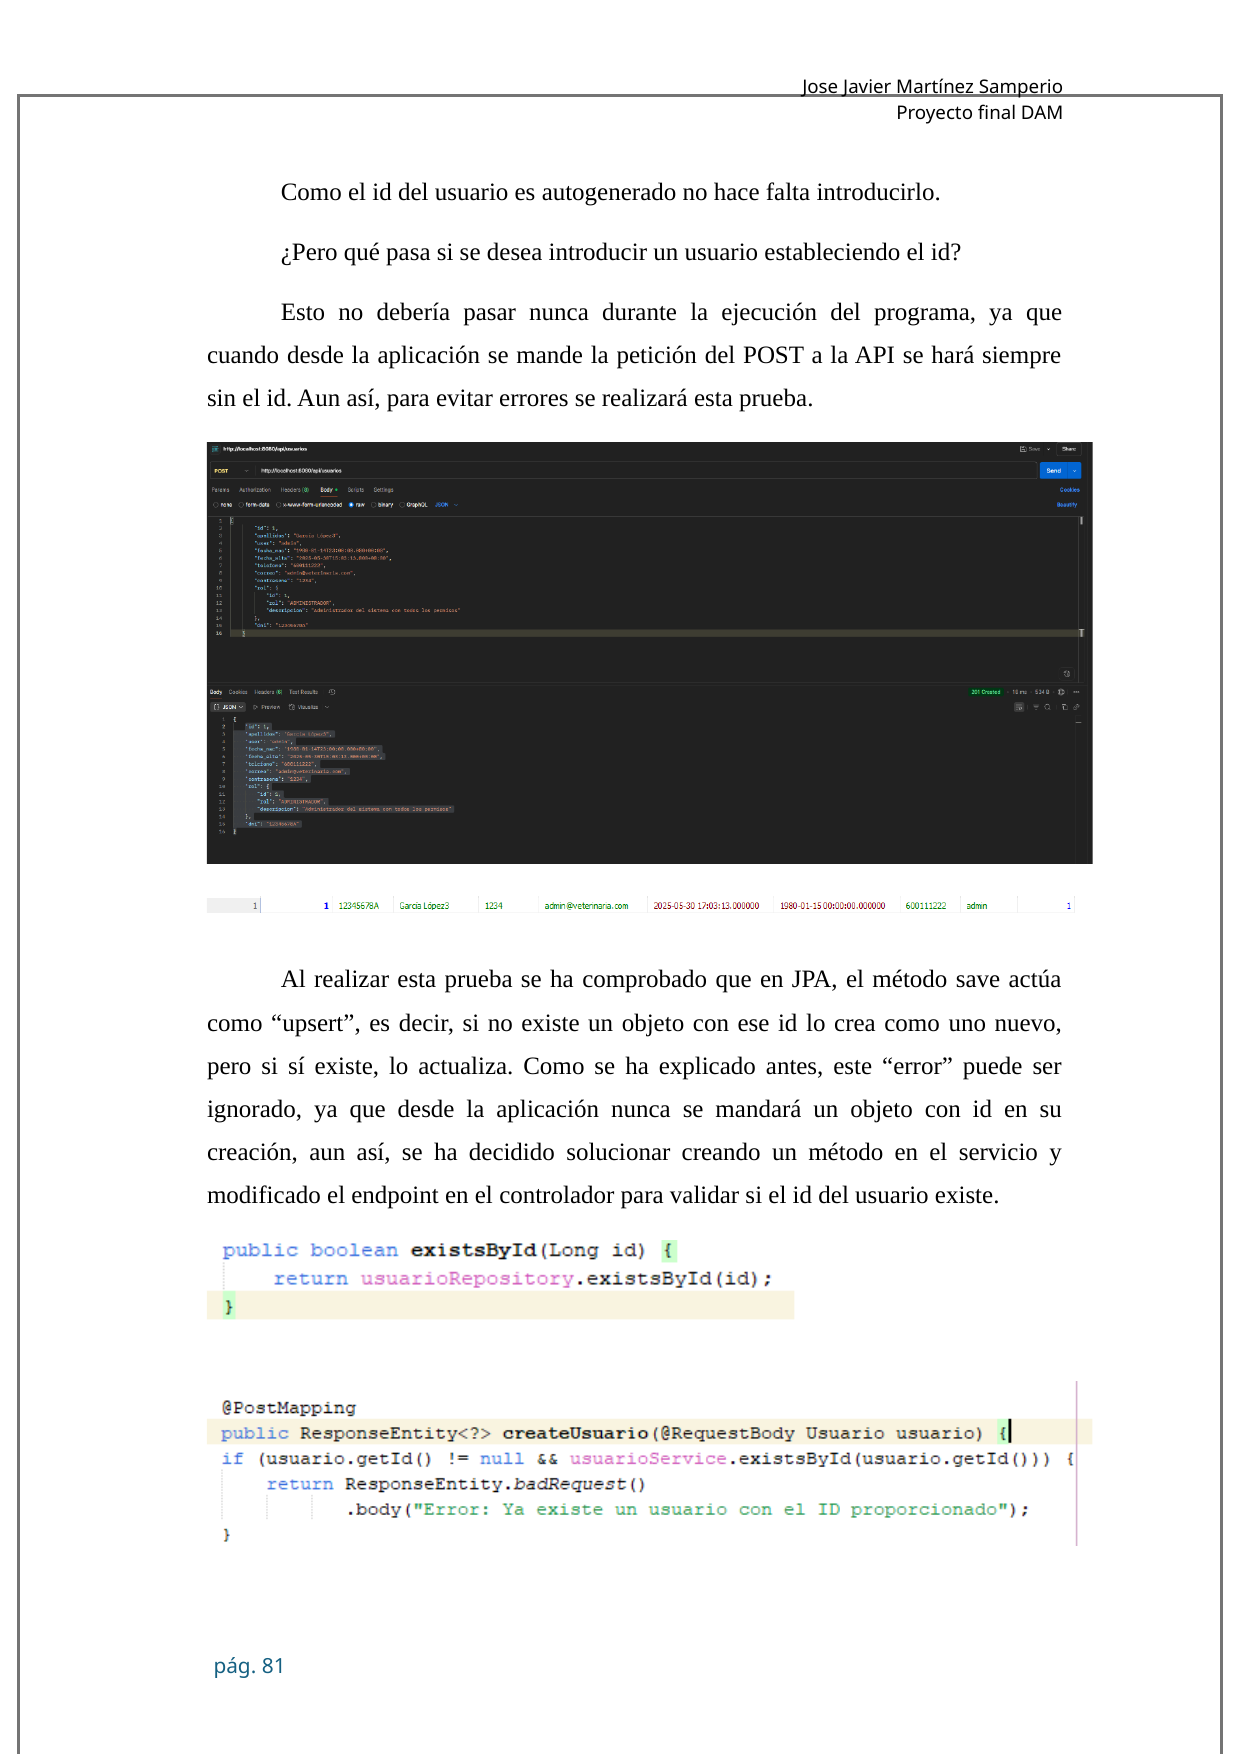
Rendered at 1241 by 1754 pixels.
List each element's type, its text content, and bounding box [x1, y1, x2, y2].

text Al realizar esta prueba se ha comprobado que en JPA, el método save actúa como “upsert”, es decir, si no existe un objeto con ese id lo crea como uno nuevo, pero si sí existe, lo actualiza. Como se ha explicado antes, este “error” puede ser ignorado, ya que desde la aplicación nunca se mandará un objeto con id en su creación, aun así, se ha decidido solucionar creando un método en el servicio y modificado el endpoint en el controlador para validar si el id del usuario existe. [207, 964, 1063, 1209]
picture [206, 1240, 795, 1348]
text Como el id del usuario es autogenerado no hace falta introducirlo. [207, 177, 1063, 206]
picture [206, 442, 1093, 864]
picture [206, 1381, 1093, 1546]
picture [206, 896, 1092, 913]
text Esto no debería pasar nunca durante la ejecución del programa, ya que cuando desde la aplicación se mande la petición del POST a la API se hará siempre sin el id. Aun así, para evitar errores se realizará esta prueba. [207, 297, 1063, 412]
text ¿Pero qué pasa si se desea introducir un usuario estableciendo el id? [207, 237, 1063, 266]
